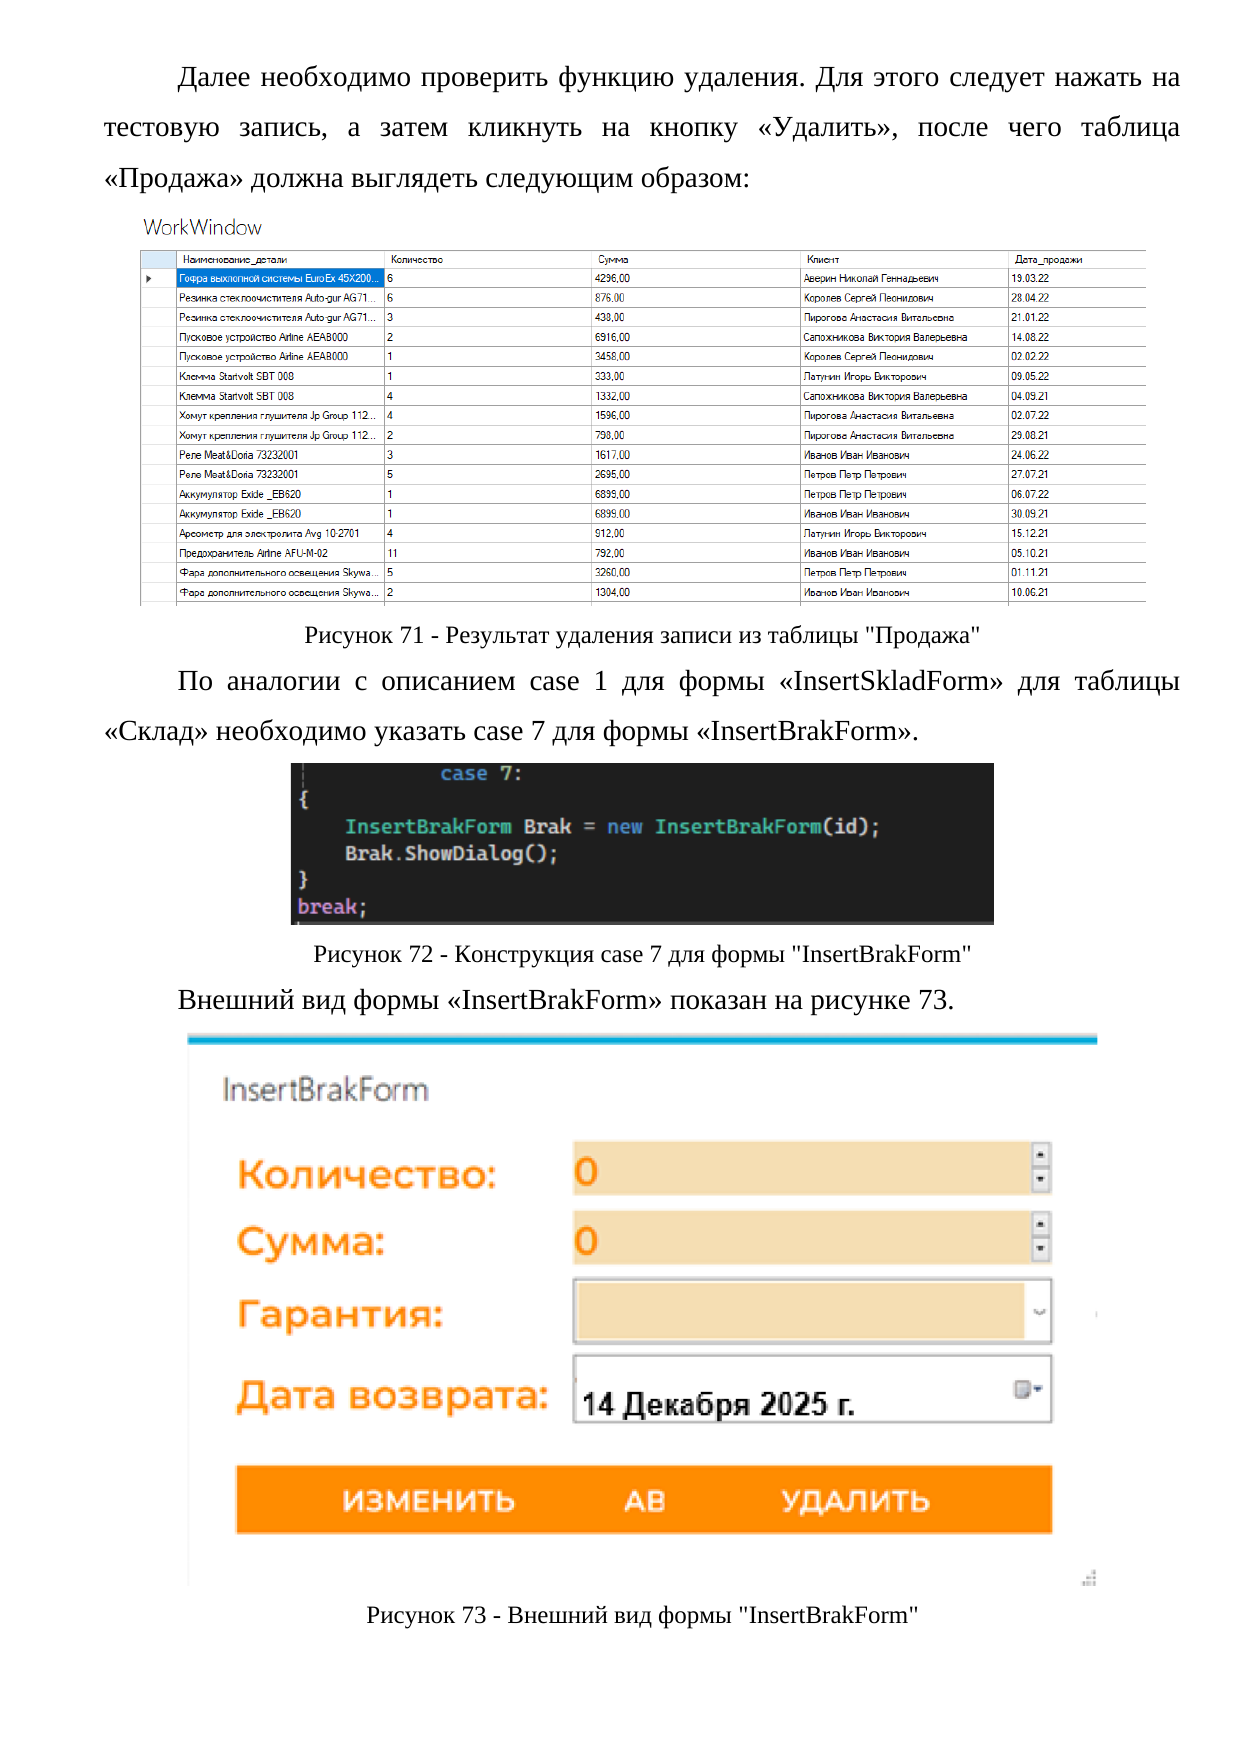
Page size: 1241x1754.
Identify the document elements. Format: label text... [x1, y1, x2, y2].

text Внешний вид формы «InsertBrakForm» показан на рисунке 73. [103, 982, 1181, 1016]
picture [290, 763, 994, 925]
text По аналогии с описанием case 1 для формы «InsertSkladForm» для таблицы «Склад» необходимо указать case 7 для формы «InsertBrakForm». [103, 663, 1181, 747]
picture [187, 1032, 1098, 1586]
text Далее необходимо проверить функцию удаления. Для этого следует нажать на тестовую запись, а затем кликнуть на кнопку «Удалить», после чего таблица «Продажа» должна выглядеть следующим образом: [103, 59, 1181, 193]
picture [138, 210, 1146, 606]
